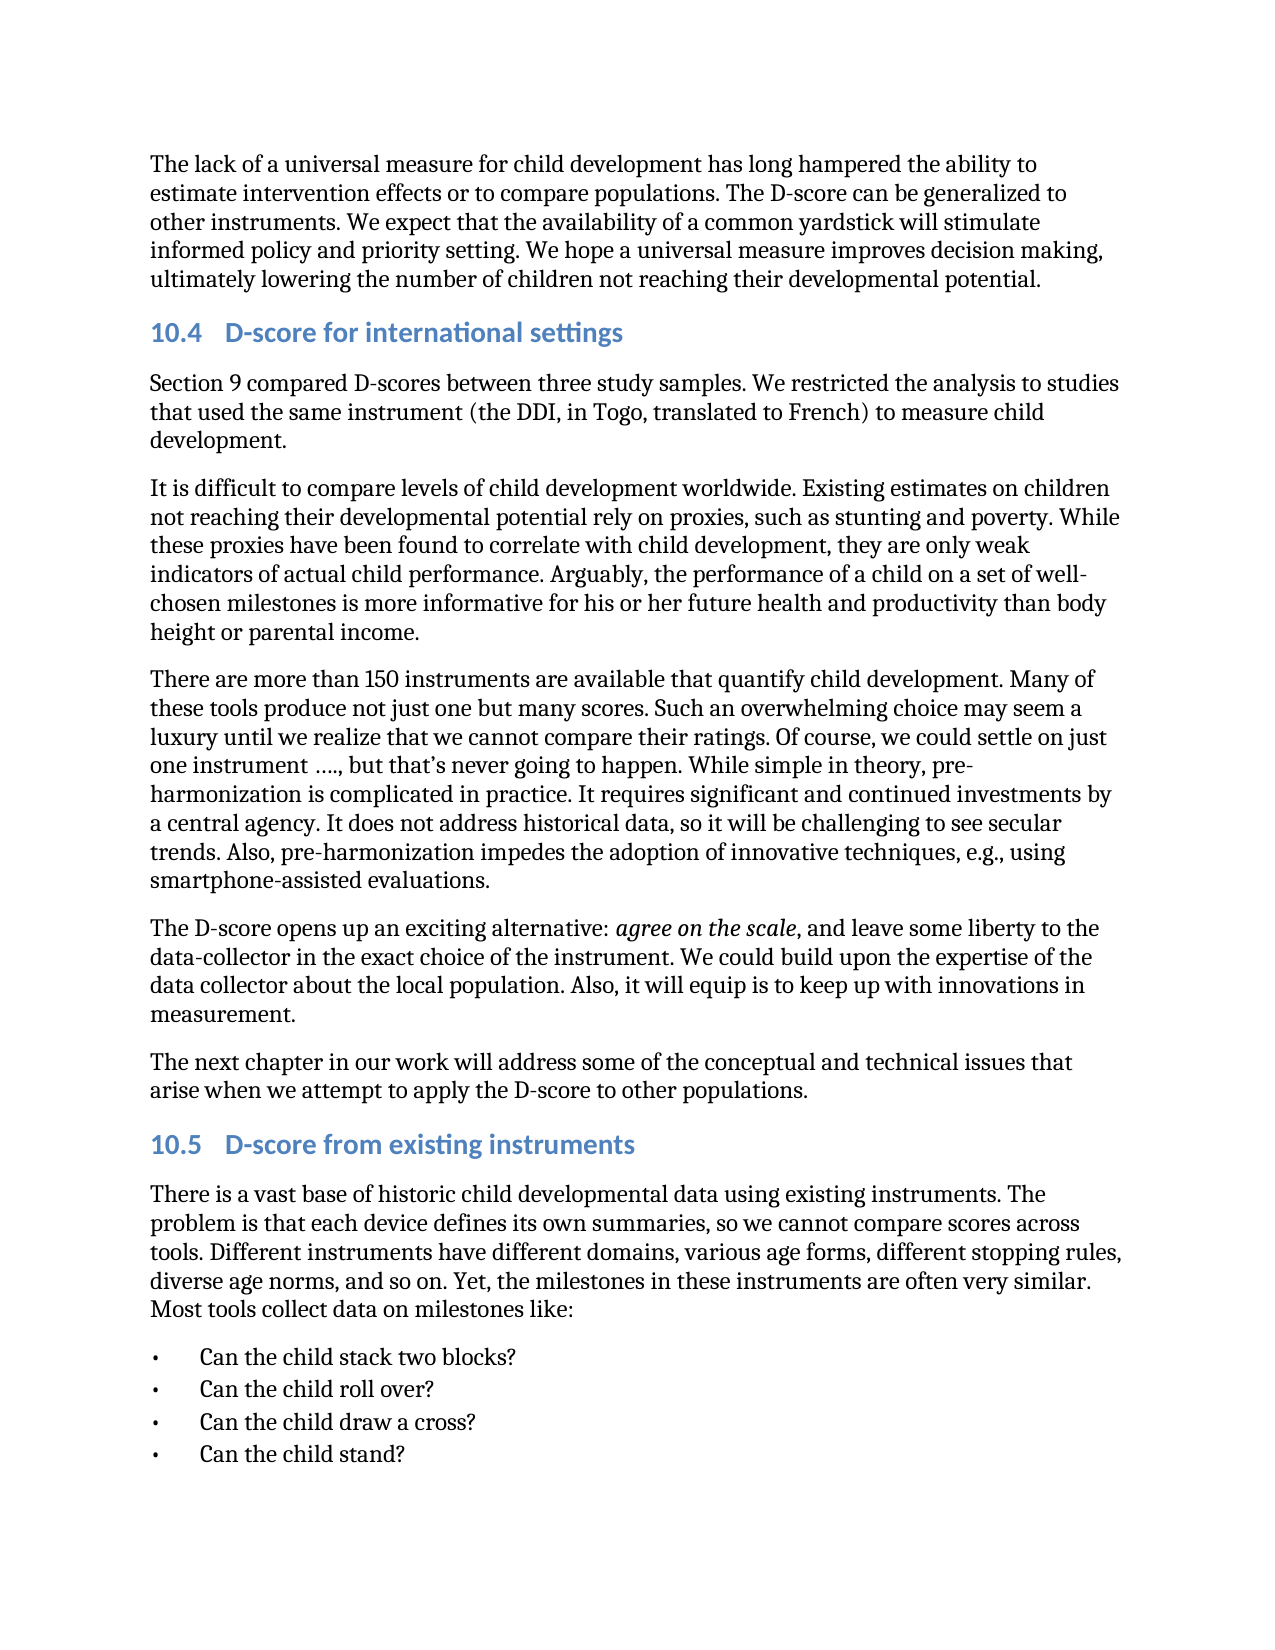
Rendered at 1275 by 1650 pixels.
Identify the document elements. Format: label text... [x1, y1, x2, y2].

subtitle 10.5 D-score from existing instruments [150, 1126, 1125, 1162]
list Can the child stand? [150, 1440, 1125, 1469]
text The lack of a universal measure for child development has long hampered the ability to estimate intervention effects or to compare populations. The D-score can be generalized to other instruments. We expect that the availability of a common yardstick will stimulate informed policy and priority setting. We hope a universal measure improves decision making, ultimately lowering the number of children not reaching their developmental potential. [150, 150, 1125, 294]
list Can the child stack two blocks? [150, 1343, 1125, 1372]
subtitle 10.4 D-score for international settings [150, 314, 1125, 350]
list Can the child roll over? [150, 1375, 1125, 1404]
text Section 9 compared D-scores between three study samples. We restricted the analysis to studies that used the same instrument (the DDI, in Togo, translated to French) to measure child development. [150, 369, 1125, 455]
list Can the child draw a cross? [150, 1408, 1125, 1437]
text It is difficult to compare levels of child development worldwide. Existing estimates on children not reaching their developmental potential rely on proxies, such as stunting and poverty. While these proxies have been found to correlate with child development, they are only weak indicators of actual child performance. Arguably, the performance of a child on a set of well-chosen milestones is more informative for his or her future health and productivity than body height or parental income. [150, 474, 1125, 646]
text The next chapter in our work will address some of the conceptual and technical issues that arise when we attempt to apply the D-score to other populations. [150, 1048, 1125, 1105]
text There is a vast base of historic child developmental data using existing instruments. The problem is that each device defines its own summaries, so we cannot compare scores across tools. Different instruments have different domains, various age forms, different stopping rules, diverse age norms, and so on. Yet, the milestones in these instruments are often very similar. Most tools collect data on milestones like: [150, 1180, 1125, 1324]
text There are more than 150 instruments are available that quantify child development. Many of these tools produce not just one but many scores. Such an overwhelming choice may seem a luxury until we realize that we cannot compare their ratings. Of course, we could settle on just one instrument …., but that’s never going to happen. While simple in theory, pre-harmonization is complicated in practice. It requires significant and continued investments by a central agency. It does not address historical data, so it will be challenging to see secular trends. Also, pre-harmonization impedes the adoption of innovative techniques, e.g., using smartphone-assisted evaluations. [150, 665, 1125, 895]
text The D-score opens up an exciting alternative: agree on the scale, and leave some liberty to the data-collector in the exact choice of the instrument. We could build upon the expertise of the data collector about the local population. Also, it will equip is to keep up with innovations in measurement. [150, 914, 1125, 1029]
